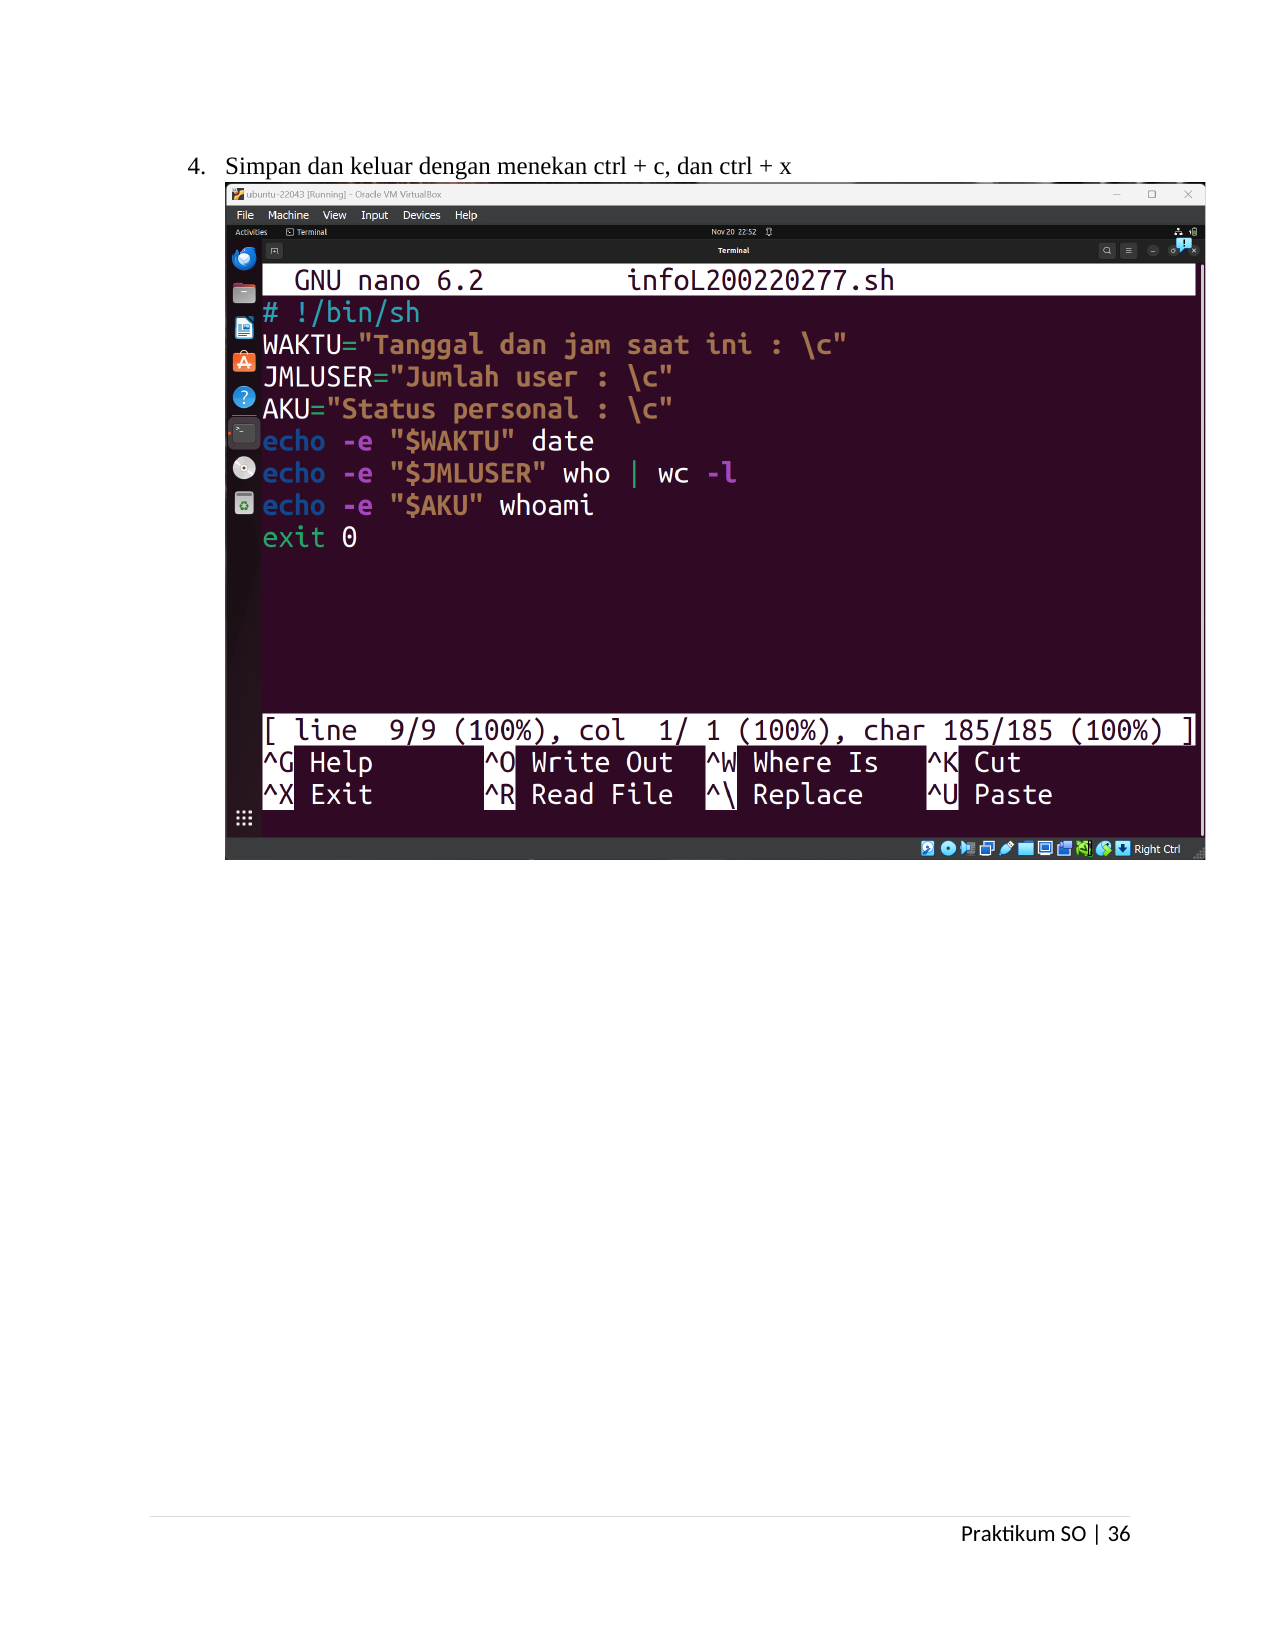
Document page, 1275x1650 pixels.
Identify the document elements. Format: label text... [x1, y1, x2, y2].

subtitle Simpan dan keluar dengan menekan ctrl + c, dan ctrl + x [187, 151, 1130, 180]
picture [225, 182, 1206, 860]
